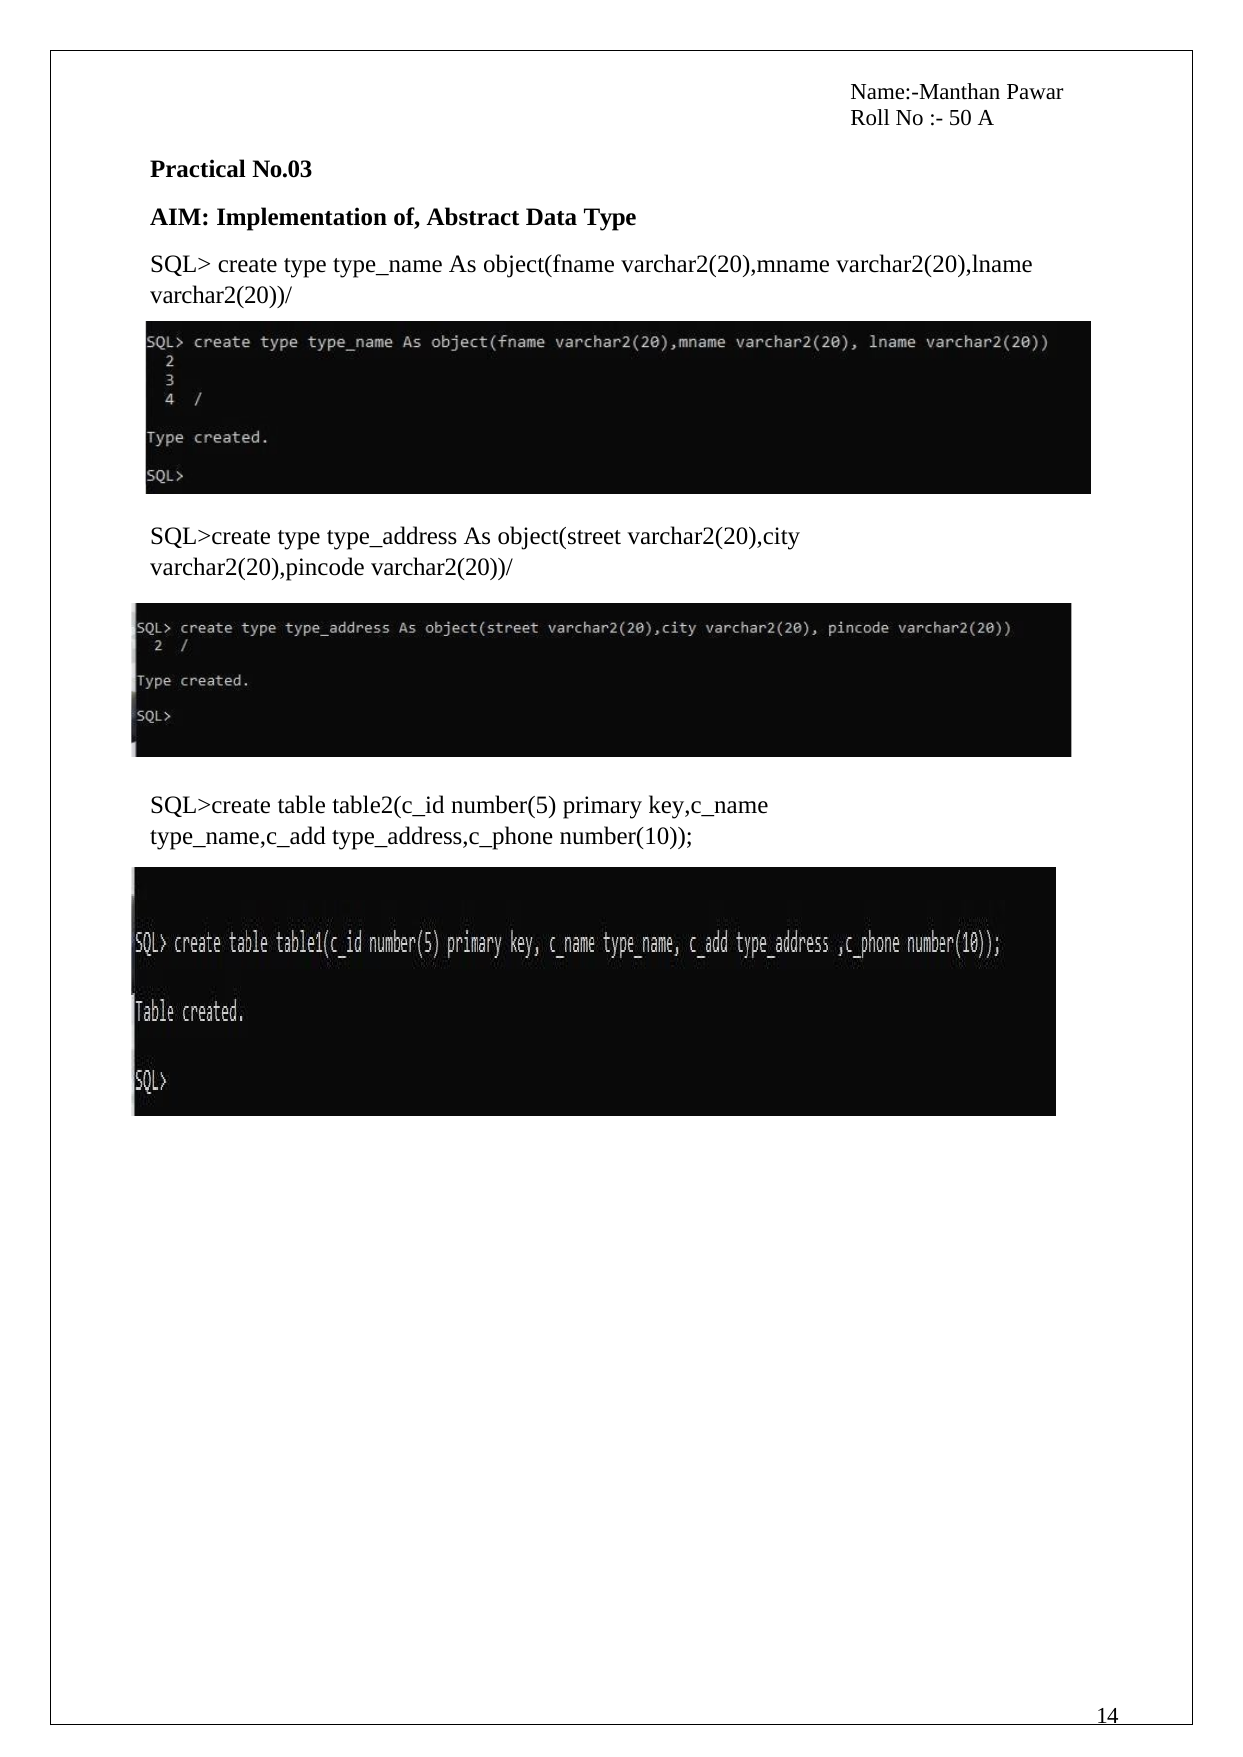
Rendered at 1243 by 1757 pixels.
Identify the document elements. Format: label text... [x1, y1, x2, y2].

picture [131, 867, 1056, 1116]
picture [131, 603, 1072, 757]
picture [145, 321, 1091, 494]
text SQL>create type type_address As object(street varchar2(20),city varchar2(20),pincode varchar2(20))/ [150, 344, 1013, 581]
text Practical No.03 [150, 154, 1110, 183]
text AIM: Implementation of, Abstract Data Type [150, 202, 1110, 230]
text SQL> create type type_name As object(fname varchar2(20),mname varchar2(20),lname varchar2(20))/ [150, 249, 1110, 309]
text SQL>create table table2(c_id number(5) primary key,c_name type_name,c_add type_address,c_phone number(10)); [150, 790, 942, 850]
